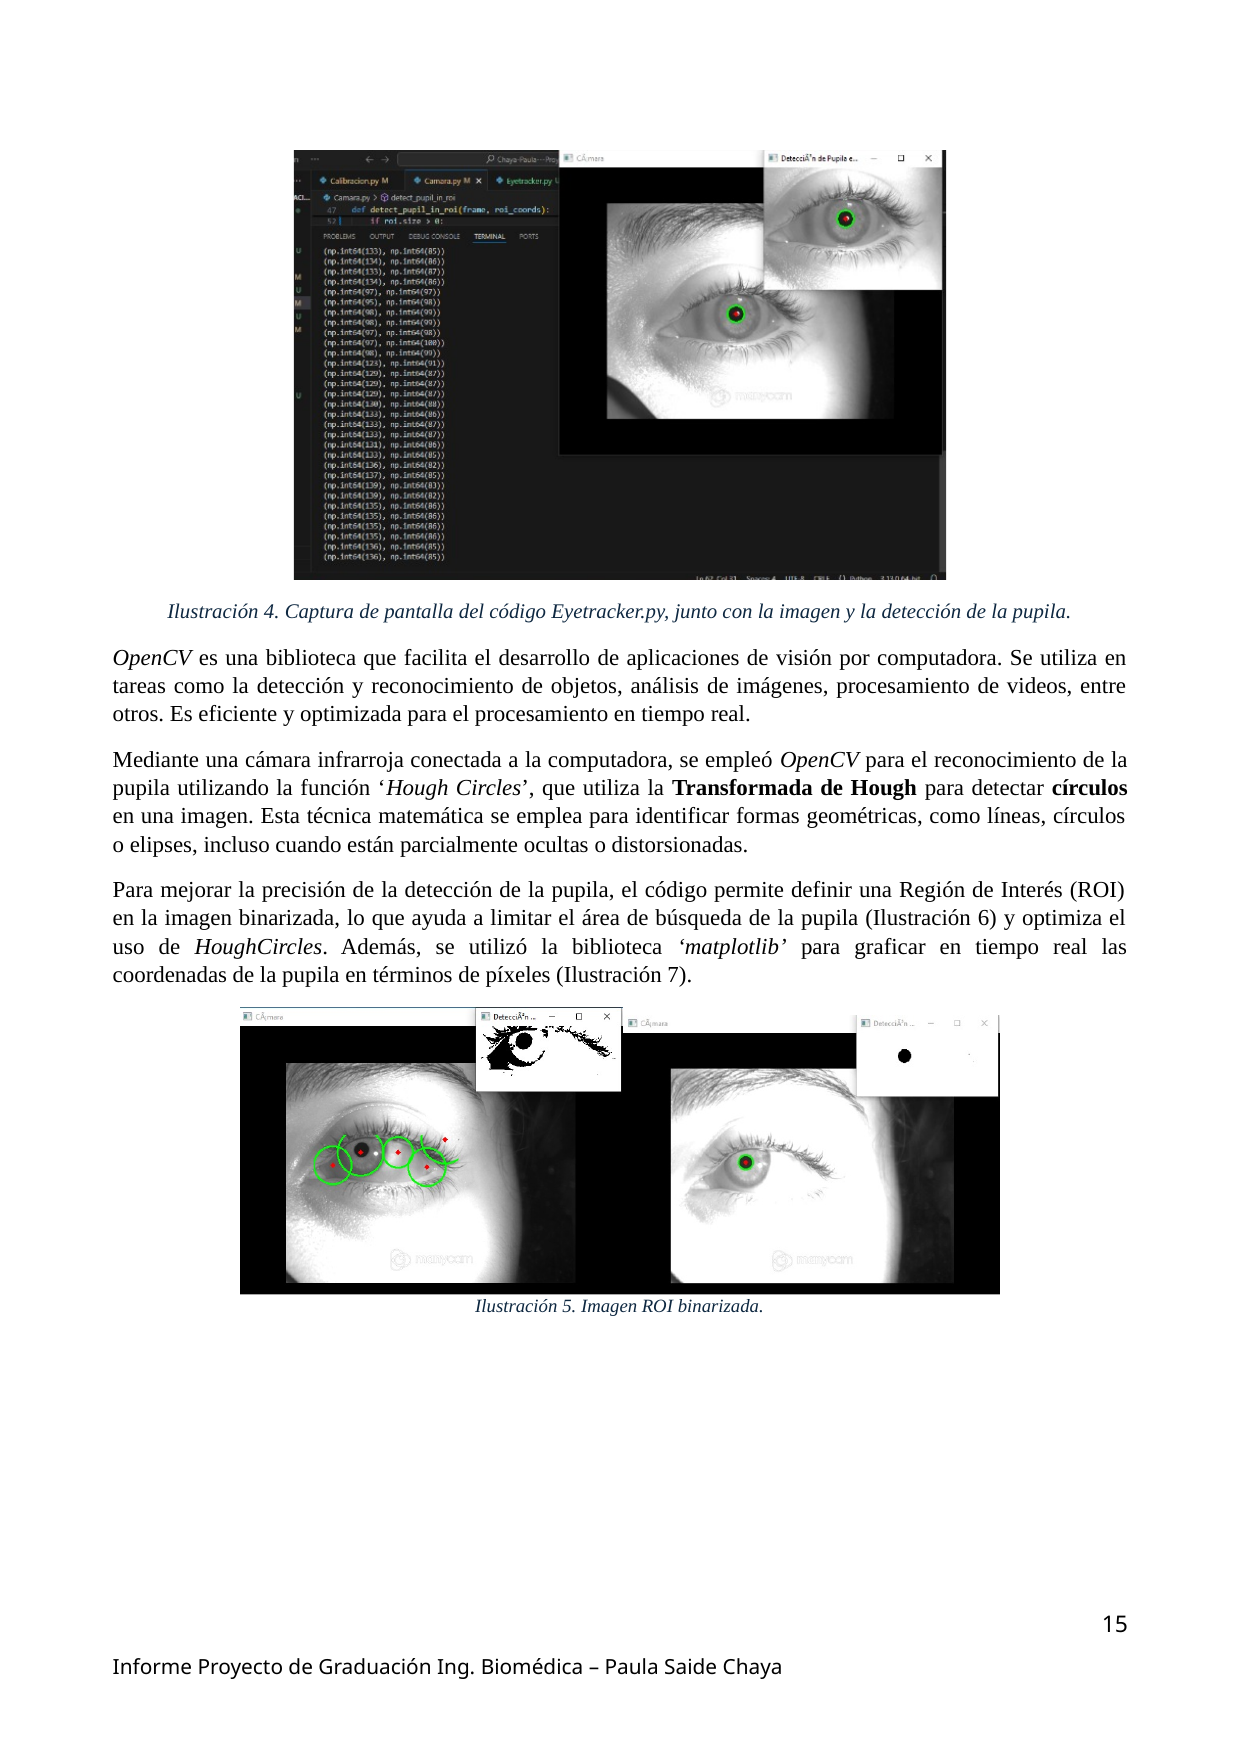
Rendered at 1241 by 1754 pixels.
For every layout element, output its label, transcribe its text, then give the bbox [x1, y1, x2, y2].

picture [240, 1007, 1000, 1294]
text Ilustración 4. Captura de pantalla del código Eyetracker.py, junto con la imagen y la detección de la pupila. [112, 599, 1128, 623]
text Mediante una cámara infrarroja conectada a la computadora, se empleó OpenCV para el reconocimiento de la pupila utilizando la función ‘Hough Circles’, que utiliza la Transformada de Hough para detectar círculos en una imagen. Esta técnica matemática se emplea para identificar formas geométricas, como líneas, círculos o elipses, incluso cuando están parcialmente ocultas o distorsionadas. [112, 746, 1128, 857]
text OpenCV es una biblioteca que facilita el desarrollo de aplicaciones de visión por computadora. Se utiliza en tareas como la detección y reconocimiento de objetos, análisis de imágenes, procesamiento de videos, entre otros. Es eficiente y optimizada para el procesamiento en tiempo real. [112, 644, 1128, 727]
text Para mejorar la precisión de la detección de la pupila, el código permite definir una Región de Interés (ROI) en la imagen binarizada, lo que ayuda a limitar el área de búsqueda de la pupila (Ilustración 6) y optimiza el uso de HoughCircles. Además, se utilizó la biblioteca ‘matplotlib’ para graficar en tiempo real las coordenadas de la pupila en términos de píxeles (Ilustración 7). [112, 876, 1128, 988]
picture [293, 150, 947, 580]
